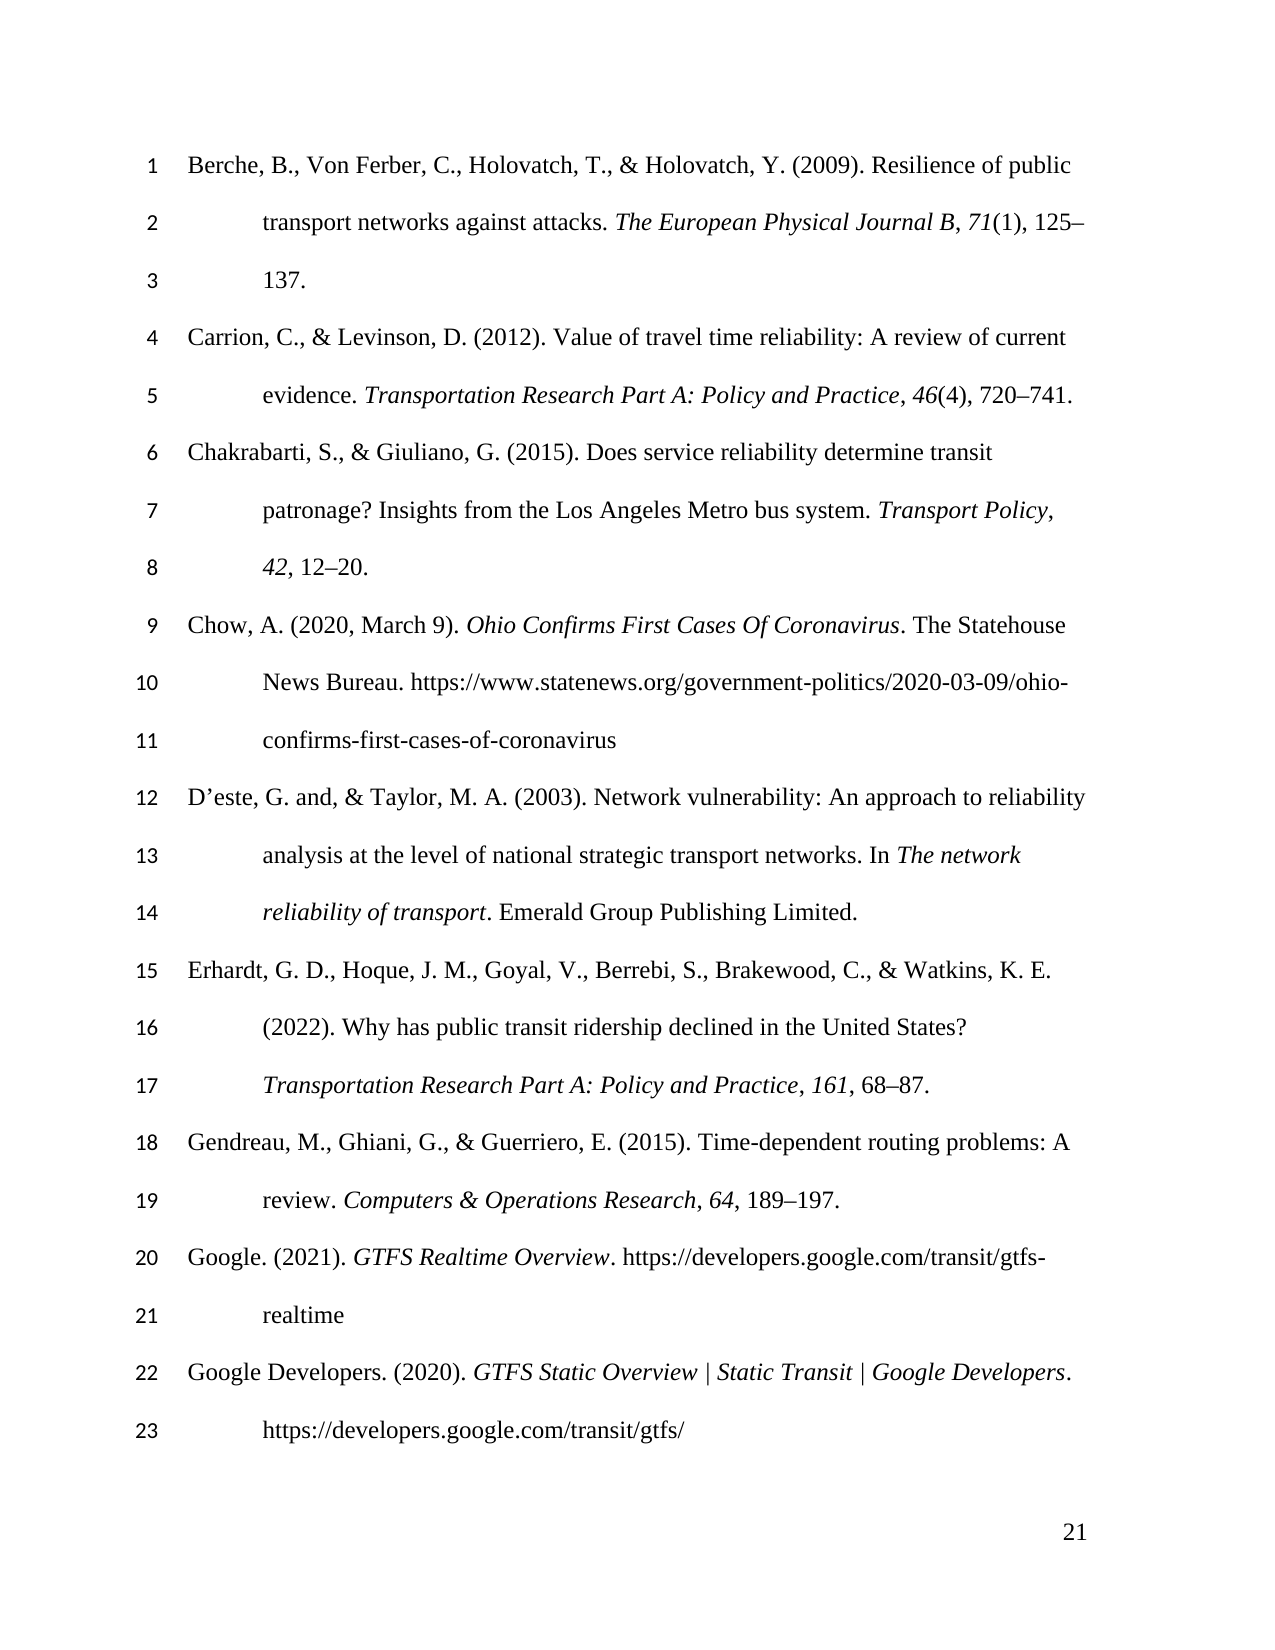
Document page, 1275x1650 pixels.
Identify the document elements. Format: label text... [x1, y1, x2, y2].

text Berche, B., Von Ferber, C., Holovatch, T., & Holovatch, Y. (2009). Resilience of public transport networks against attacks. The European Physical Journal B, 71(1), 125–137. [187, 150, 1087, 294]
text Google. (2021). GTFS Realtime Overview. https://developers.google.com/transit/gtfs-realtime [187, 1242, 1087, 1329]
text Chakrabarti, S., & Giuliano, G. (2015). Does service reliability determine transit patronage? Insights from the Los Angeles Metro bus system. Transport Policy, 42, 12–20. [187, 437, 1087, 581]
text Gendreau, M., Ghiani, G., & Guerriero, E. (2015). Time-dependent routing problems: A review. Computers & Operations Research, 64, 189–197. [187, 1127, 1087, 1214]
text Google Developers. (2020). GTFS Static Overview | Static Transit | Google Developers. https://developers.google.com/transit/gtfs/ [187, 1357, 1087, 1444]
text Carrion, C., & Levinson, D. (2012). Value of travel time reliability: A review of current evidence. Transportation Research Part A: Policy and Practice, 46(4), 720–741. [187, 322, 1087, 409]
text Erhardt, G. D., Hoque, J. M., Goyal, V., Berrebi, S., Brakewood, C., & Watkins, K. E. (2022). Why has public transit ridership declined in the United States? Transportation Research Part A: Policy and Practice, 161, 68–87. [187, 955, 1087, 1099]
text Chow, A. (2020, March 9). Ohio Confirms First Cases Of Coronavirus. The Statehouse News Bureau. https://www.statenews.org/government-politics/2020-03-09/ohio-confirms-first-cases-of-coronavirus [187, 610, 1087, 754]
text D’este, G. and, & Taylor, M. A. (2003). Network vulnerability: An approach to reliability analysis at the level of national strategic transport networks. In The network reliability of transport. Emerald Group Publishing Limited. [187, 782, 1087, 926]
